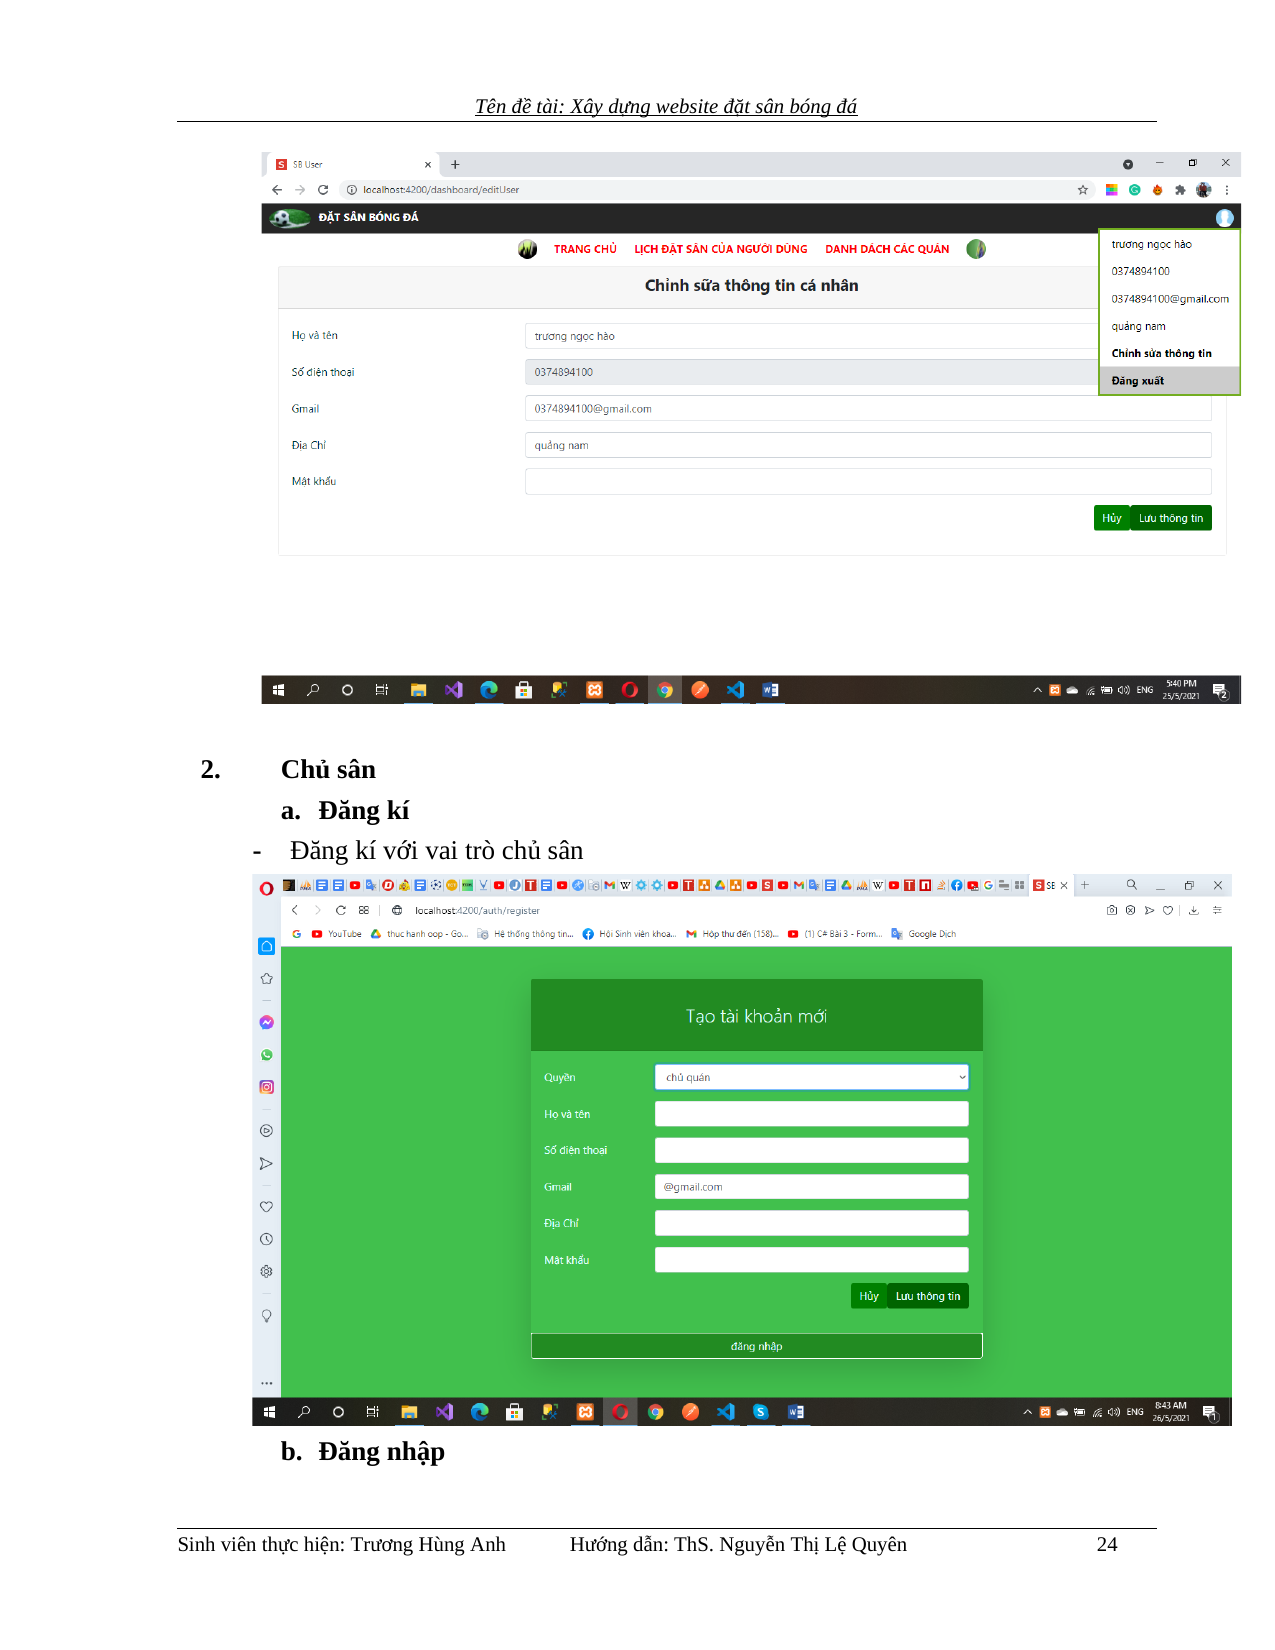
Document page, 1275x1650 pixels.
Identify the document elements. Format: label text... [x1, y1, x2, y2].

list Đăng kí với vai trò chủ sân [252, 834, 1157, 865]
list Đăng nhập [281, 1435, 1157, 1466]
list Chủ sân [200, 753, 1157, 784]
list Đăng kí [281, 794, 1157, 825]
picture [261, 152, 1242, 704]
picture [252, 874, 1232, 1426]
